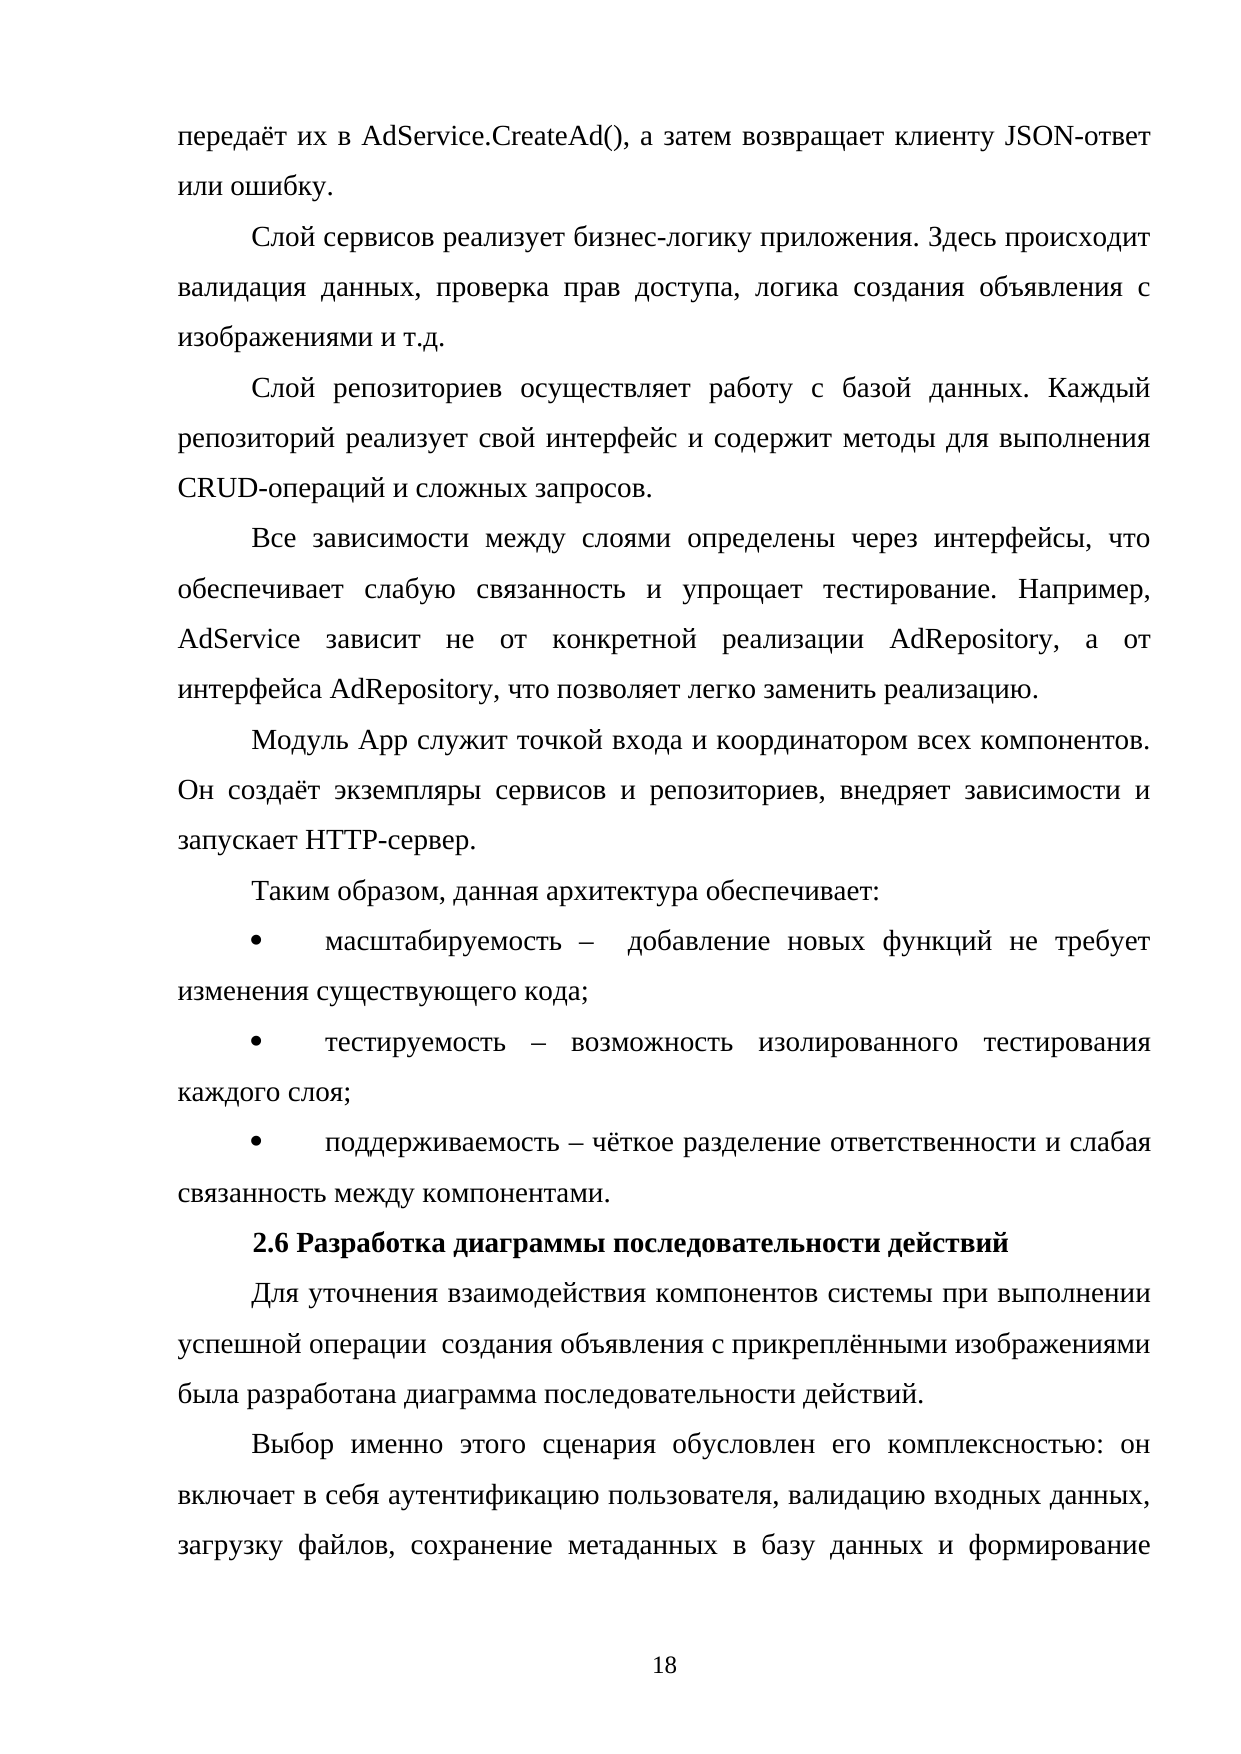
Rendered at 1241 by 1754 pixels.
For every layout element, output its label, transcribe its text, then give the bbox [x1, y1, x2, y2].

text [177, 118, 1152, 202]
text Все зависимости между слоями определены через интерфейсы, что обеспечивает слабую связанность и упрощает тестирование. Например, AdService зависит не от конкретной реализации AdRepository, а от интерфейса AdRepository, что позволяет легко заменить реализацию. [177, 521, 1152, 705]
text Для уточнения взаимодействия компонентов системы при выполнении успешной операции создания объявления с прикреплёнными изображениями была разработана диаграмма последовательности действий. [177, 1276, 1152, 1410]
list тестируемость – возможность изолированного тестирования каждого слоя; [177, 1024, 1152, 1108]
text Слой сервисов реализует бизнес-логику приложения. Здесь происходит валидация данных, проверка прав доступа, логика создания объявления с изображениями и т.д. [177, 219, 1152, 353]
text Модуль App служит точкой входа и координатором всех компонентов. Он создаёт экземпляры сервисов и репозиториев, внедряет зависимости и запускает HTTP-сервер. [177, 722, 1152, 856]
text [177, 1427, 1152, 1561]
list поддерживаемость – чёткое разделение ответственности и слабая связанность между компонентами. [177, 1124, 1152, 1208]
text Слой репозиториев осуществляет работу с базой данных. Каждый репозиторий реализует свой интерфейс и содержит методы для выполнения CRUD-операций и сложных запросов. [177, 370, 1152, 504]
subtitle 2.6 Разработка диаграммы последовательности действий [177, 1225, 1152, 1259]
list масштабируемость – добавление новых функций не требует изменения существующего кода; [177, 923, 1152, 1007]
text Таким образом, данная архитектура обеспечивает: [177, 873, 1152, 906]
